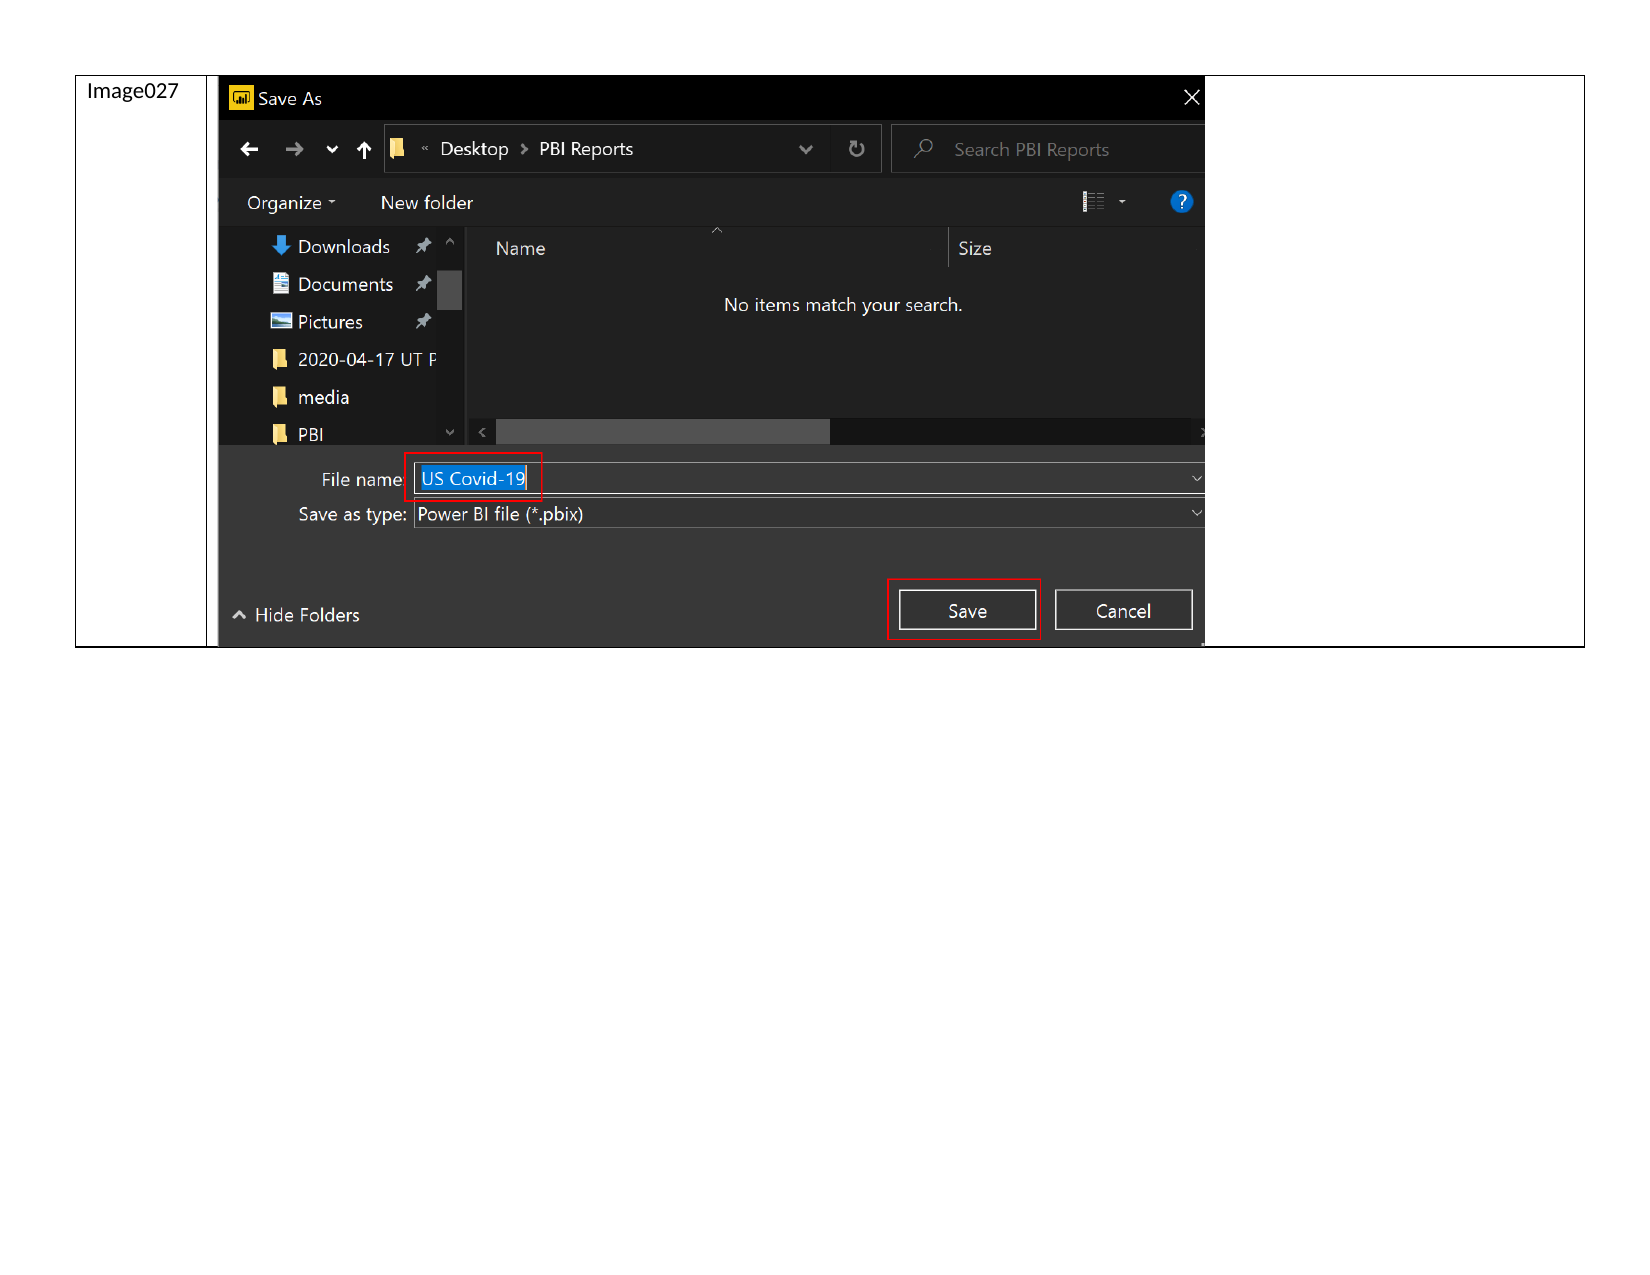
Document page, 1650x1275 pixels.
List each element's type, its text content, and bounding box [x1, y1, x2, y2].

table_cell [207, 76, 217, 646]
table_cell Image027 [76, 76, 206, 646]
picture [217, 76, 1205, 647]
table_cell [1205, 76, 1584, 646]
